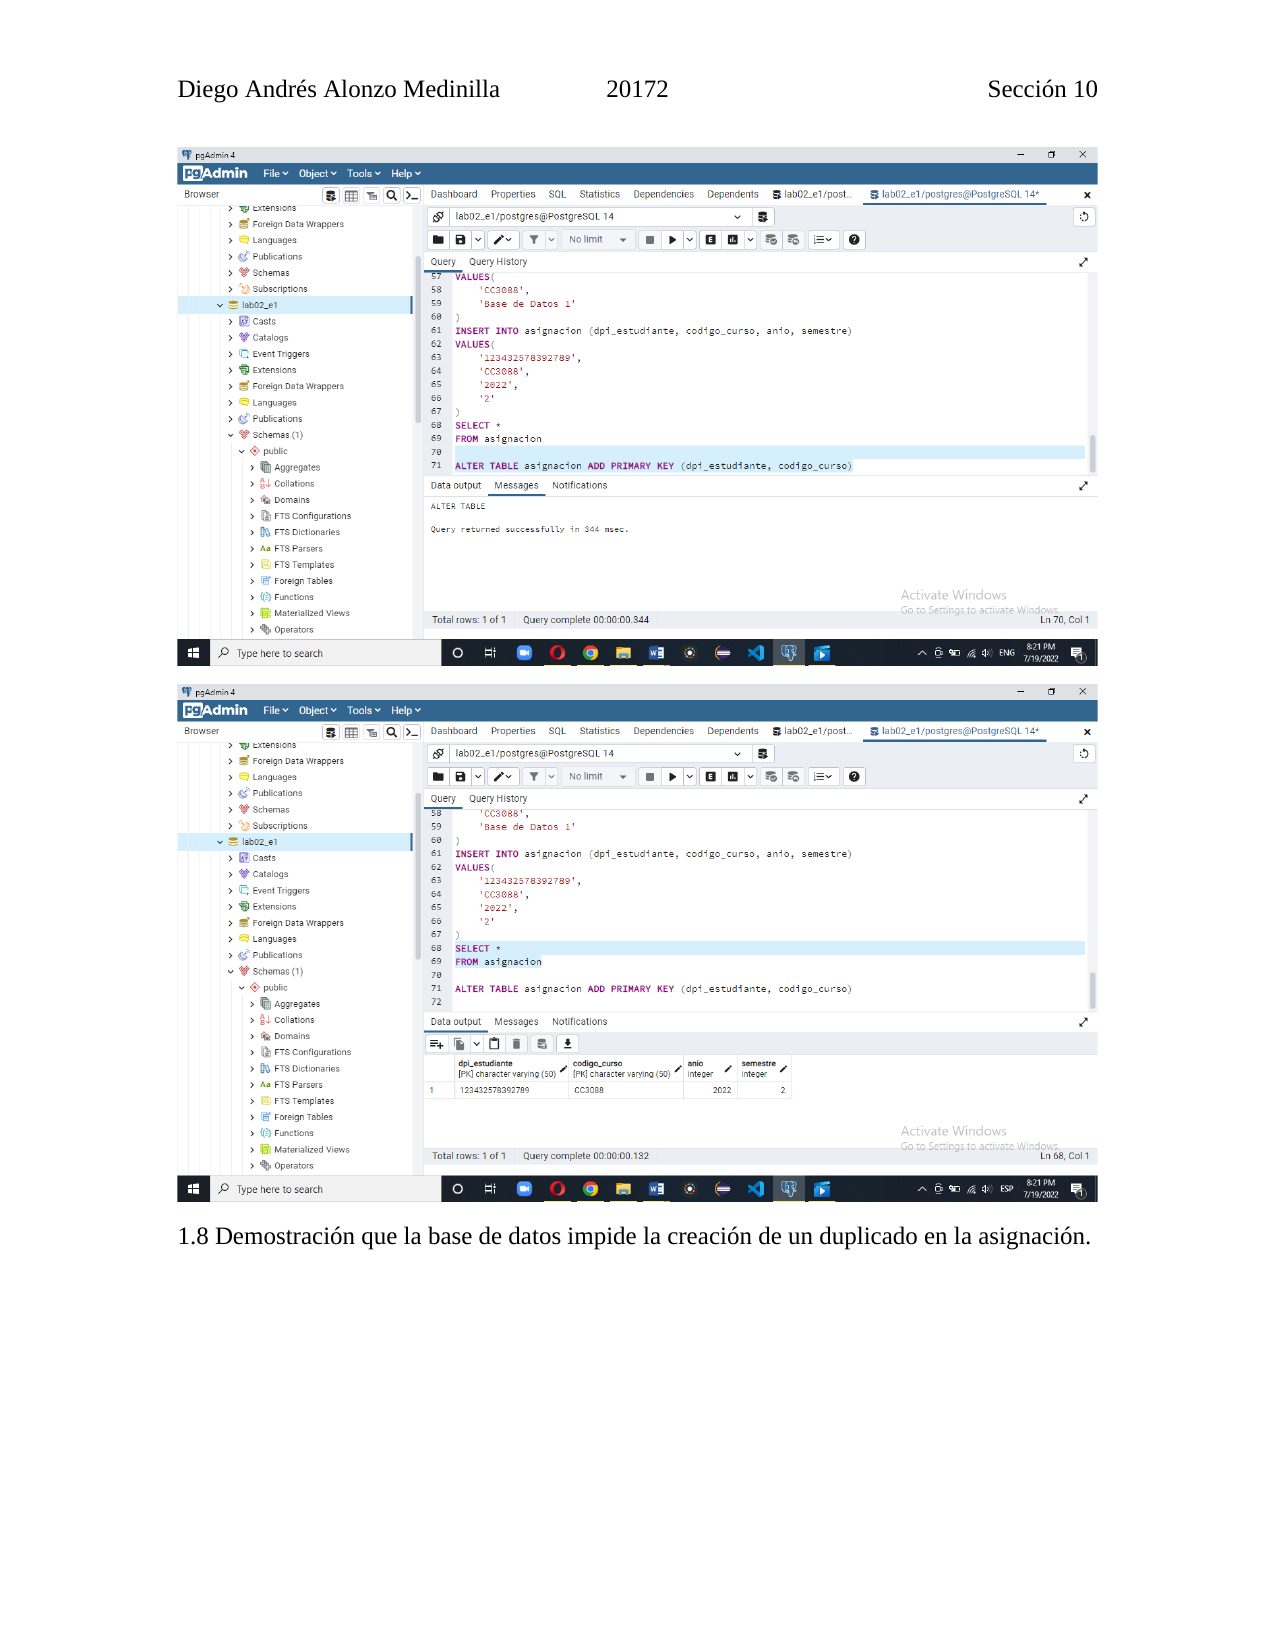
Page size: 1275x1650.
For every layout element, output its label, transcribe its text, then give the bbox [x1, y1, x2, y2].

picture [177, 684, 1098, 1202]
text 1.8 Demostración que la base de datos impide la creación de un duplicado en la asignación. [177, 1221, 1098, 1249]
picture [177, 147, 1098, 666]
